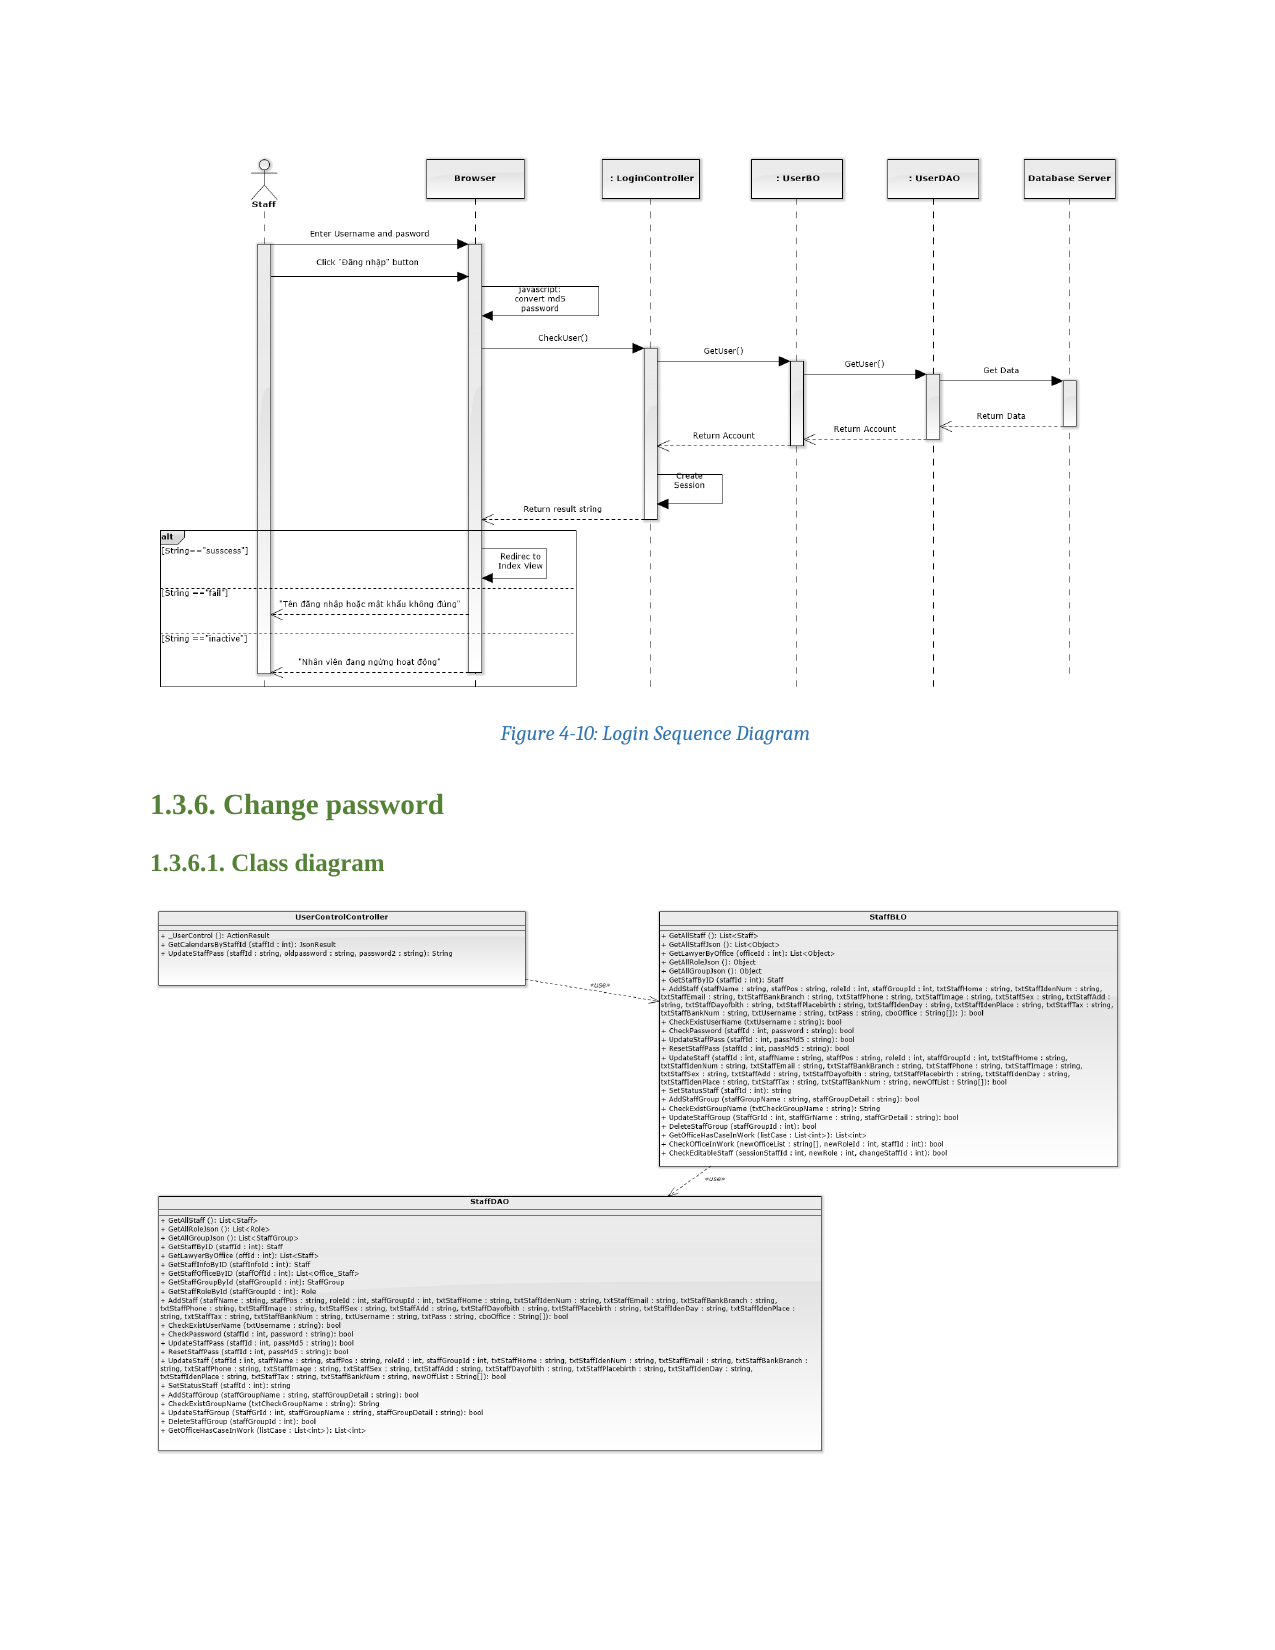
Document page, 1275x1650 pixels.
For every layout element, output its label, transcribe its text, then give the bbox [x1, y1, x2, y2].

subtitle Change password [150, 787, 1125, 821]
text Figure 4-10: Login Sequence Diagram [187, 722, 1125, 746]
picture [150, 150, 1125, 703]
picture [150, 903, 1125, 1459]
subtitle Class diagram [150, 848, 1125, 877]
